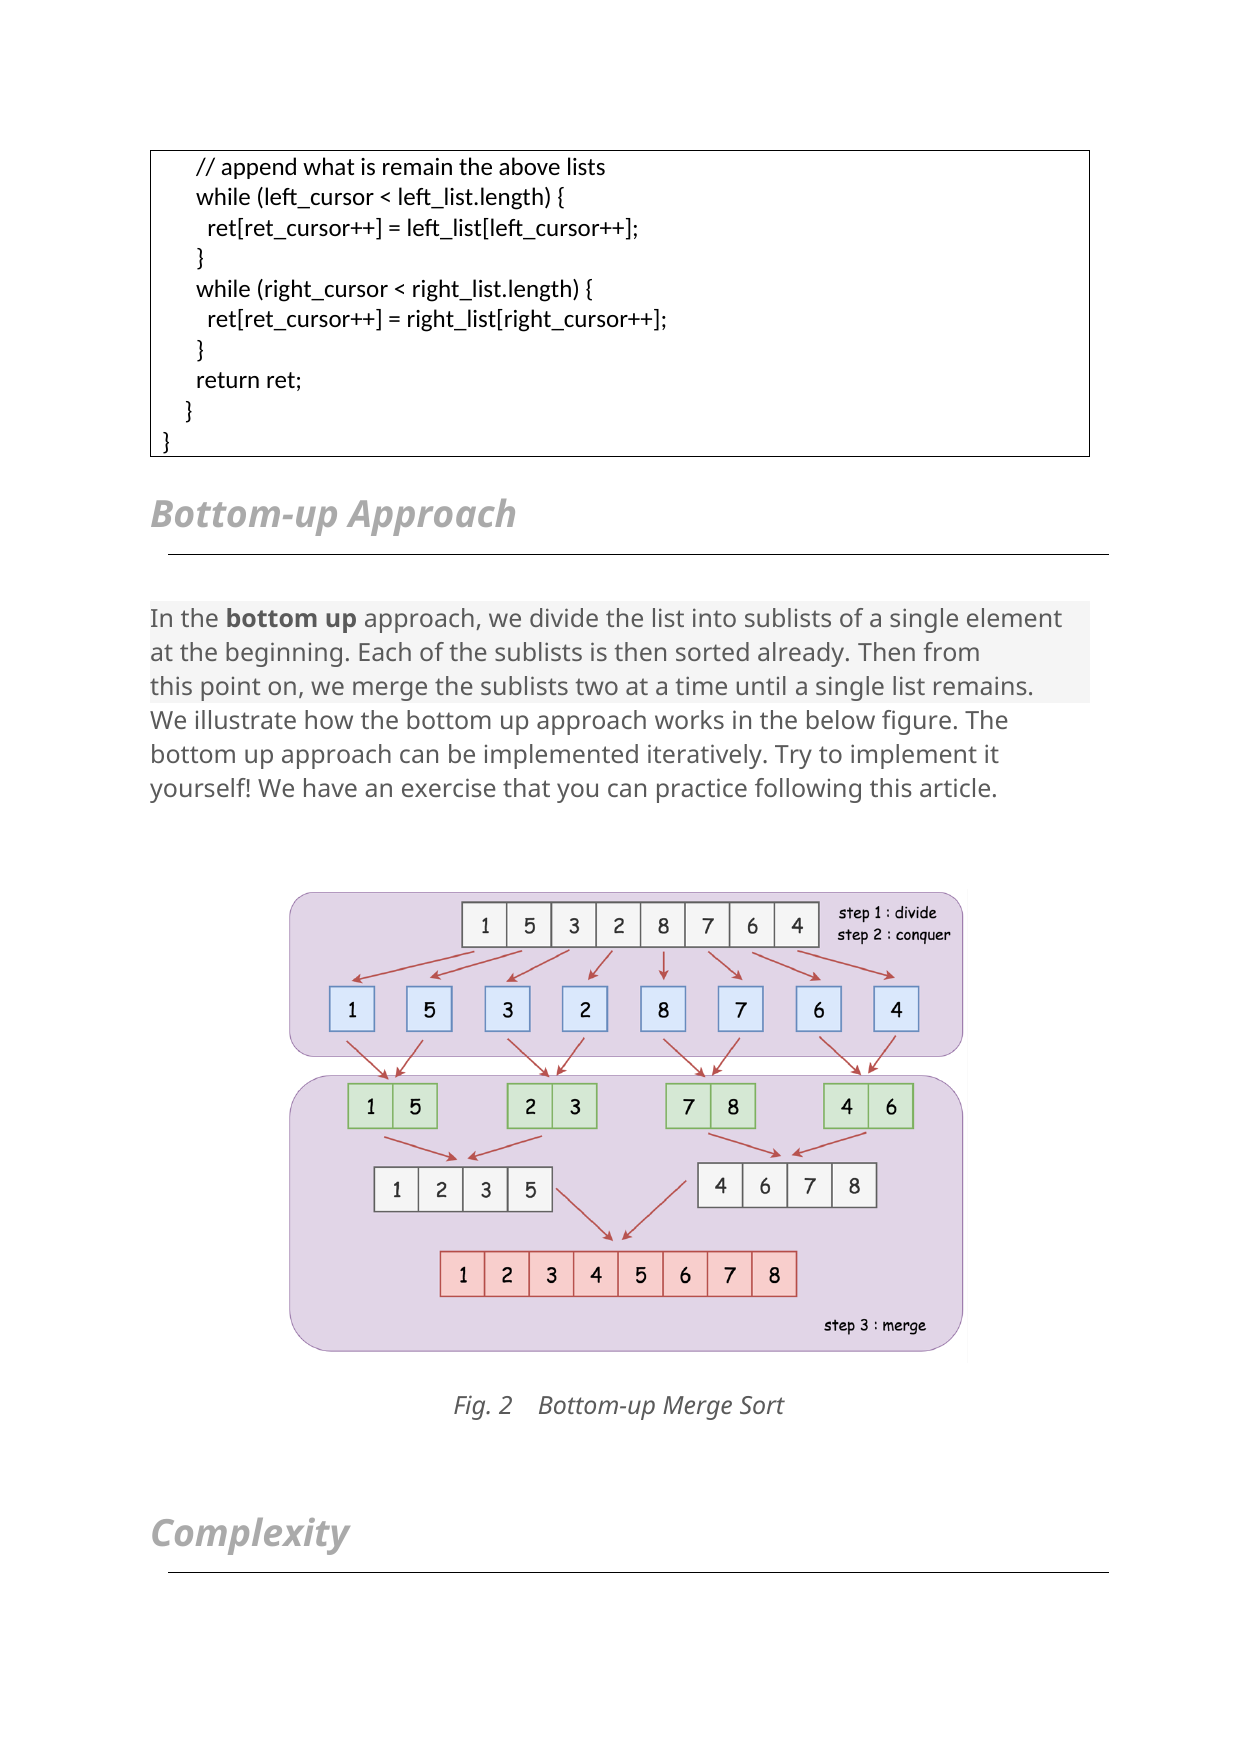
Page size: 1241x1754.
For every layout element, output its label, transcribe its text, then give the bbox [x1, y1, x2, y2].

subtitle Complexity [150, 1506, 1090, 1557]
picture [272, 889, 968, 1363]
subtitle Bottom-up Approach [150, 488, 1090, 539]
text Fig. 2 Bottom-up Merge Sort [150, 1388, 1090, 1422]
text In the bottom up approach, we divide the list into sublists of a single element at the beginning. Each of the sublists is then sorted already. Then from this point on, we merge the sublists two at a time until a single list remains. [150, 601, 1090, 703]
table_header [151, 151, 1089, 456]
text We illustrate how the bottom up approach works in the below figure. The bottom up approach can be implemented iteratively. Try to implement it yourself! We have an exercise that you can practice following this article. [150, 703, 1090, 805]
